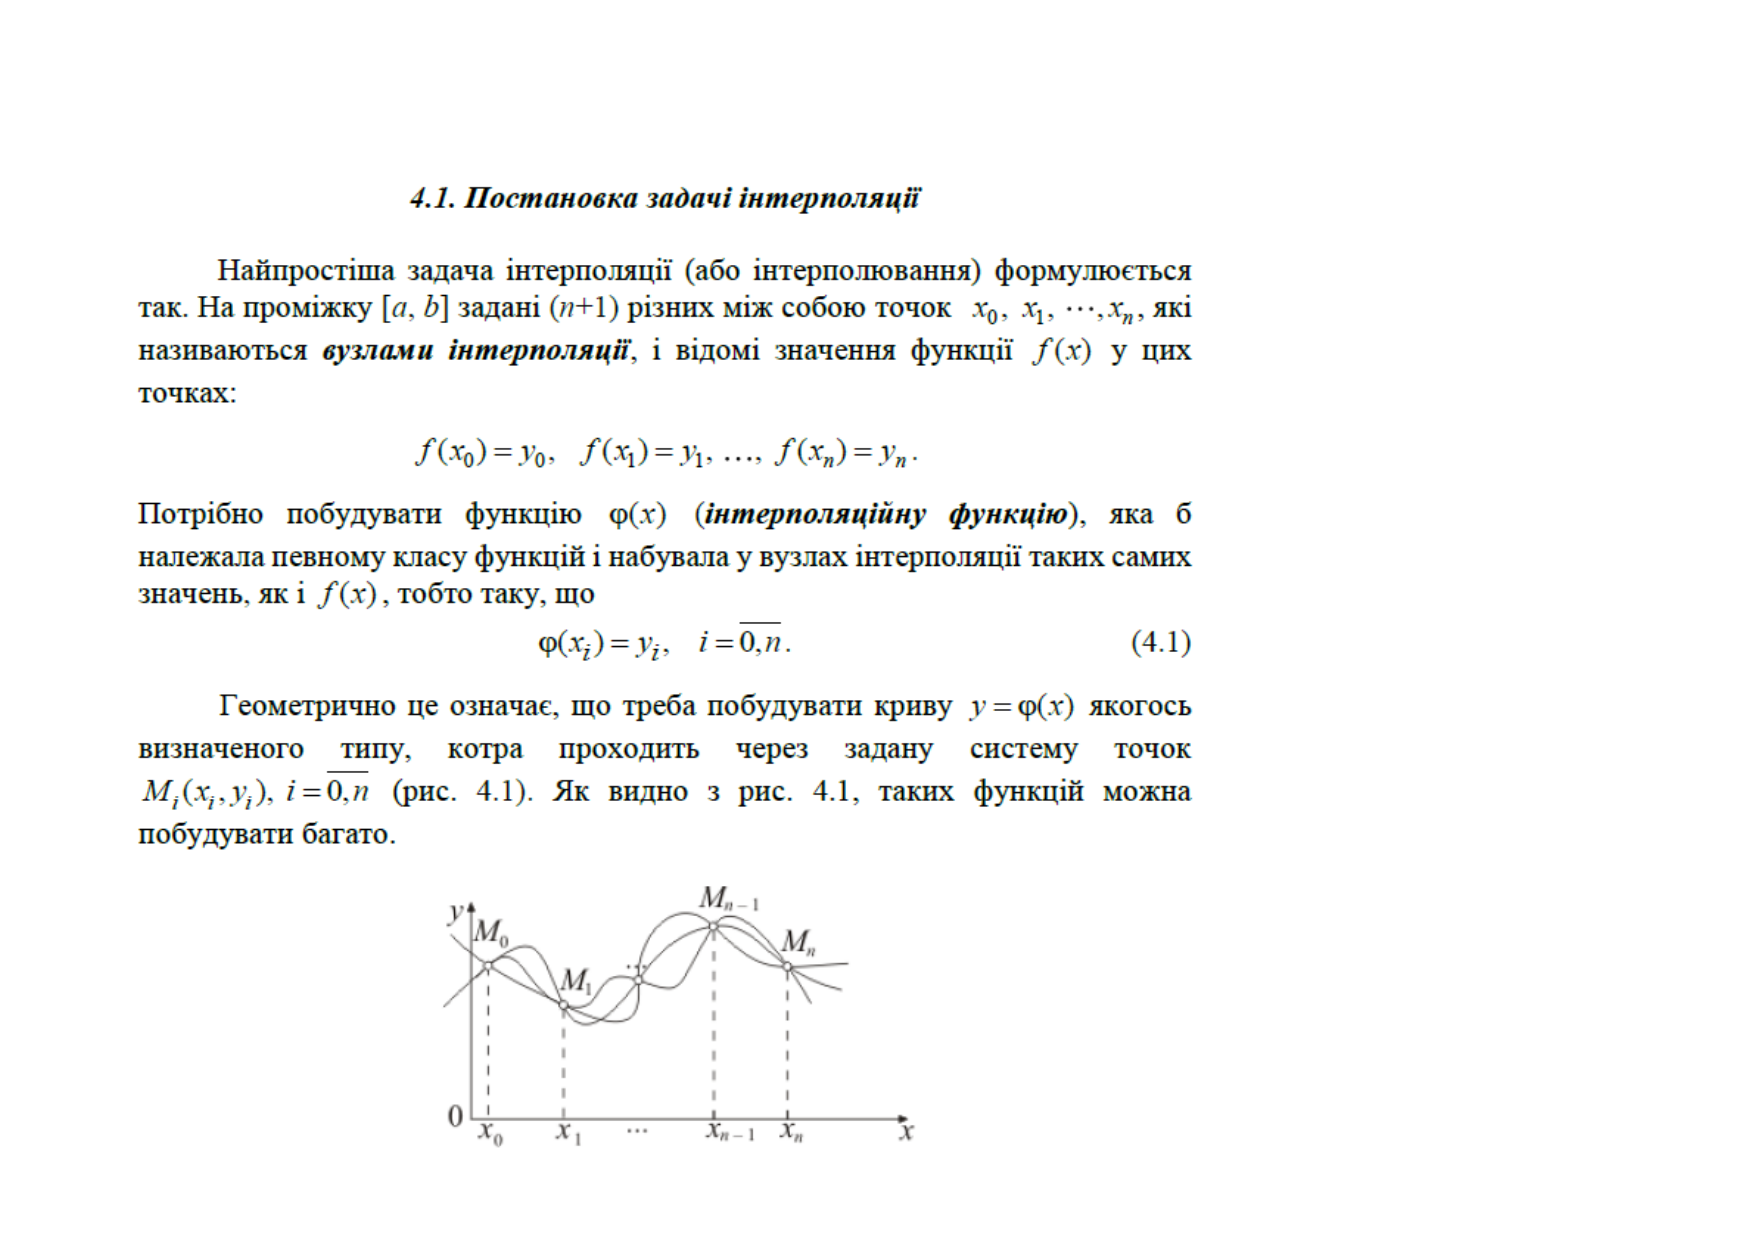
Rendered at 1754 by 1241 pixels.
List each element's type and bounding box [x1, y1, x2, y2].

picture [118, 177, 1210, 1152]
